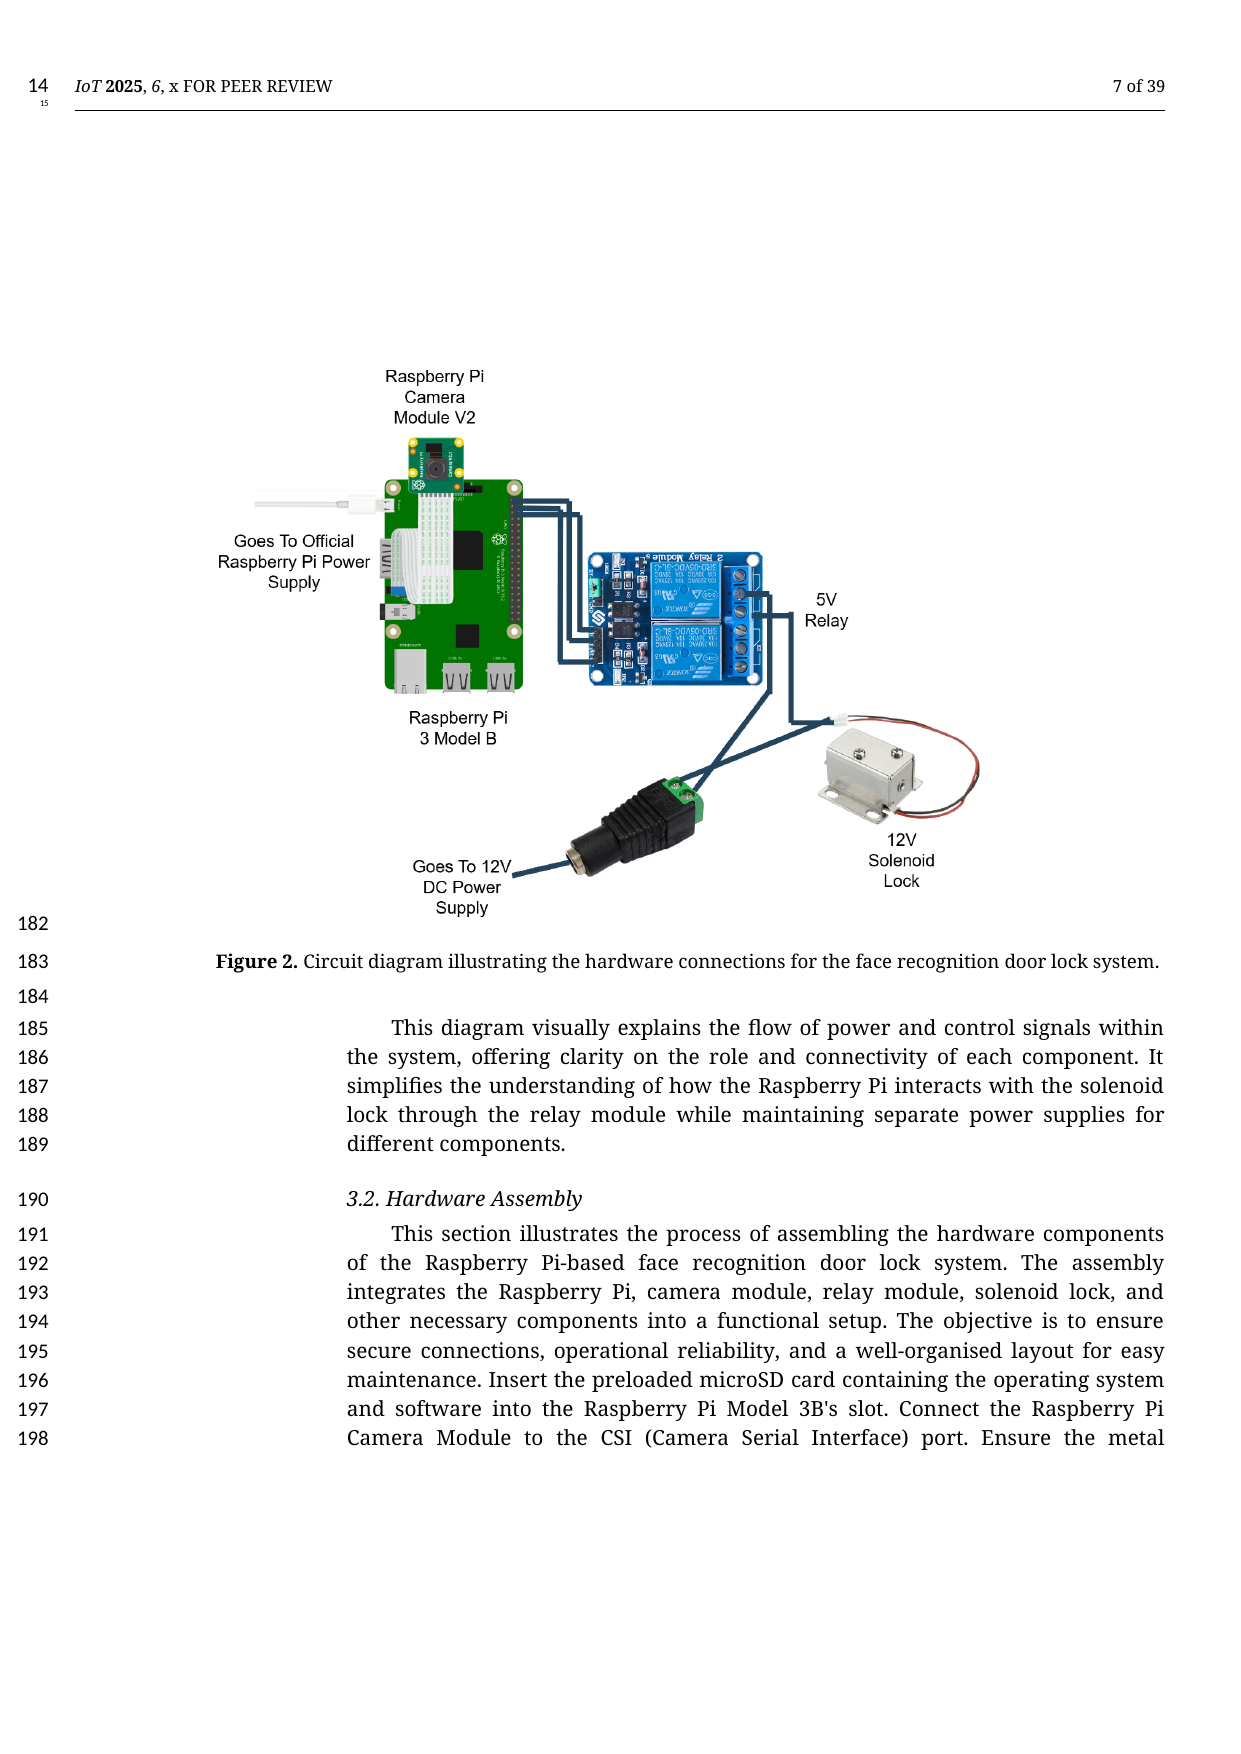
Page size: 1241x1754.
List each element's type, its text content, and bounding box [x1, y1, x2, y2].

text Figure 2. Circuit diagram illustrating the hardware connections for the face recognition door lock system. [75, 944, 1165, 978]
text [347, 1218, 1165, 1452]
text This diagram visually explains the flow of power and control signals within the system, offering clarity on the role and connectivity of each component. It simplifies the understanding of how the Raspberry Pi interacts with the solenoid lock through the relay module while maintaining separate power supplies for different components. [347, 1012, 1165, 1158]
subtitle 3.2. Hardware Assembly [347, 1183, 1165, 1212]
picture [215, 367, 987, 918]
